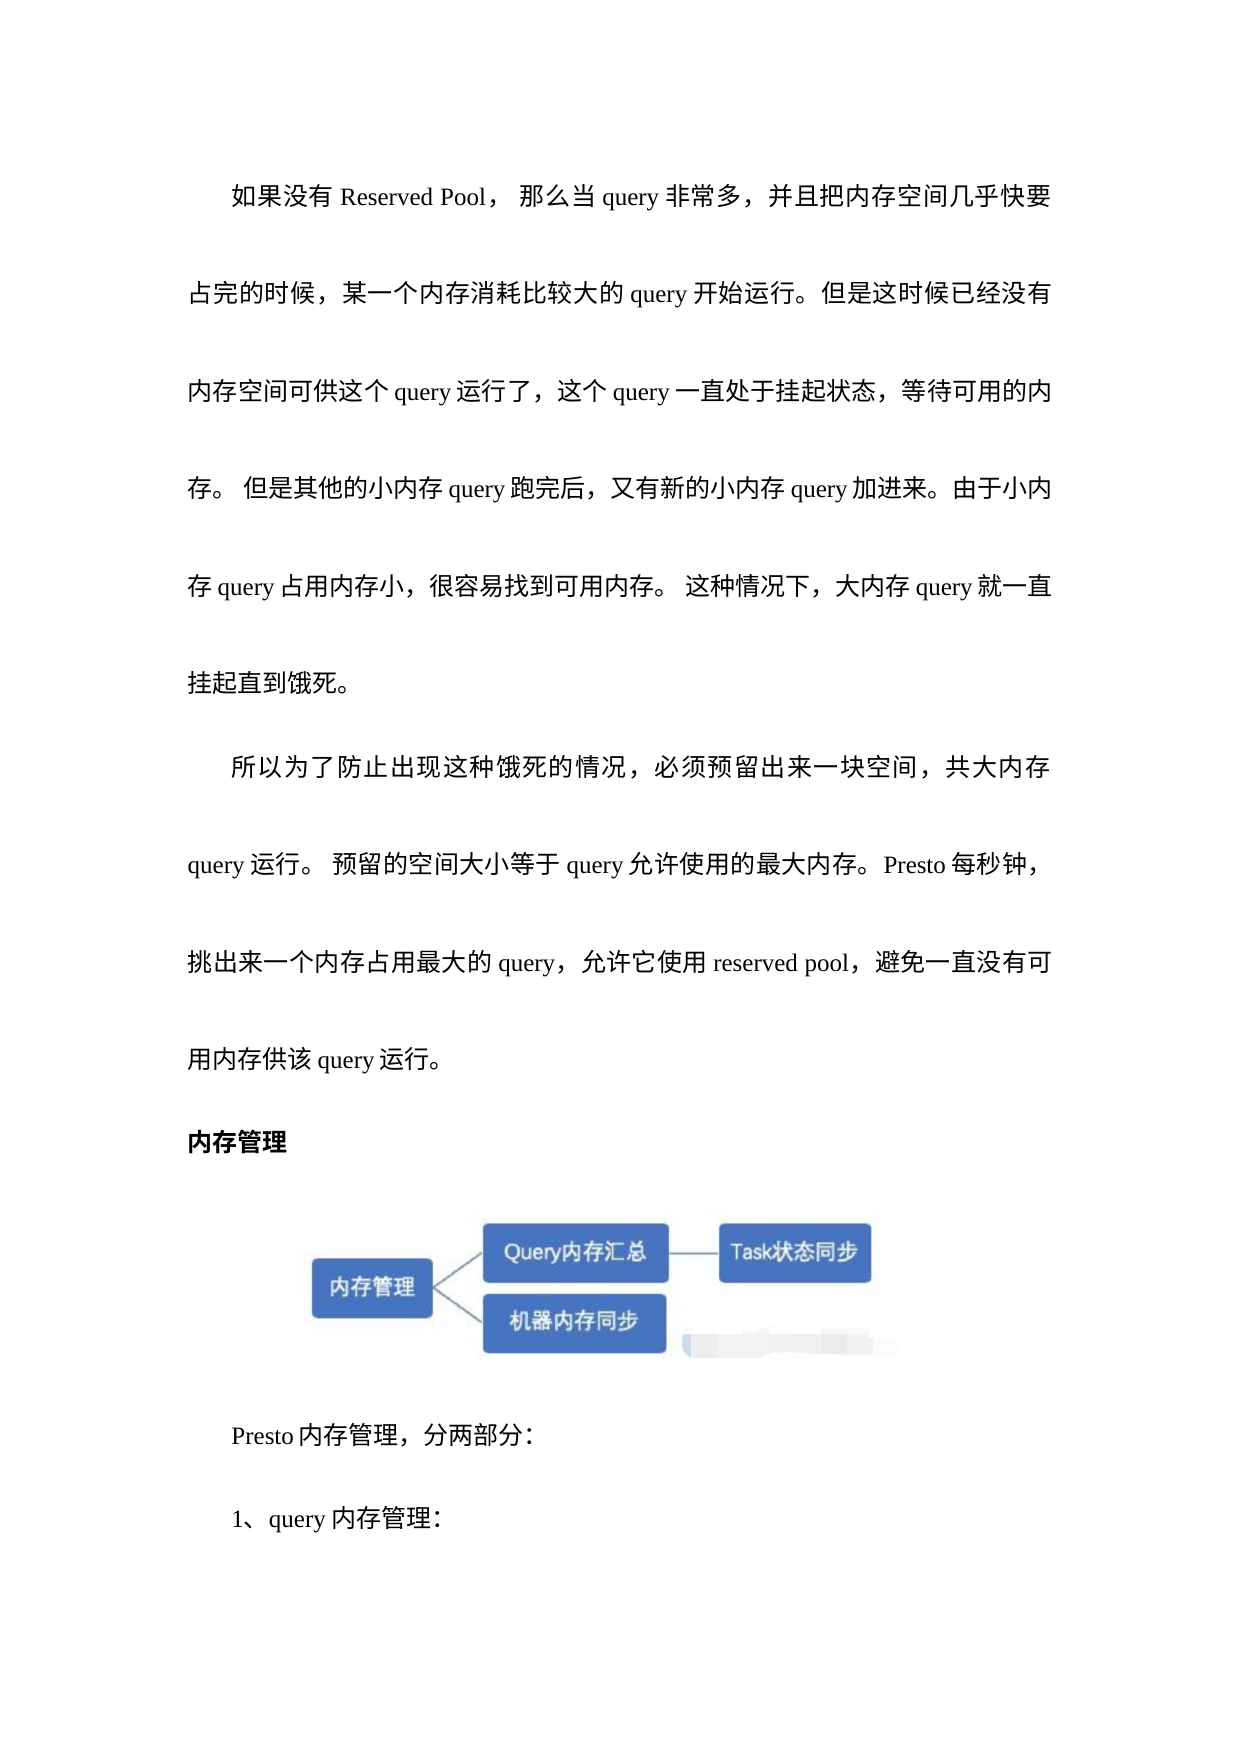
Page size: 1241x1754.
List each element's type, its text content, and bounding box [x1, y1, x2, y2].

text 1、query内存管理： [187, 1484, 1053, 1549]
text 所以为了防止出现这种饿死的情况，必须预留出来一块空间，共大内存query运行。 预留的空间大小等于query允许使用的最大内存。Presto每秒钟，挑出来一个内存占用最大的query，允许它使用reserved pool，避免一直没有可用内存供该query运行。 [187, 733, 1053, 1090]
text 如果没有Reserved Pool， 那么当query非常多，并且把内存空间几乎快要占完的时候，某一个内存消耗比较大的query开始运行。但是这时候已经没有内存空间可供这个query运行了，这个query一直处于挂起状态，等待可用的内存。 但是其他的小内存query跑完后，又有新的小内存query加进来。由于小内存query占用内存小，很容易找到可用内存。 这种情况下，大内存query就一直挂起直到饿死。 [187, 162, 1053, 714]
subtitle 内存管理 [187, 1108, 1053, 1173]
picture [290, 1191, 951, 1381]
text Presto内存管理，分两部分： [187, 1401, 1053, 1466]
